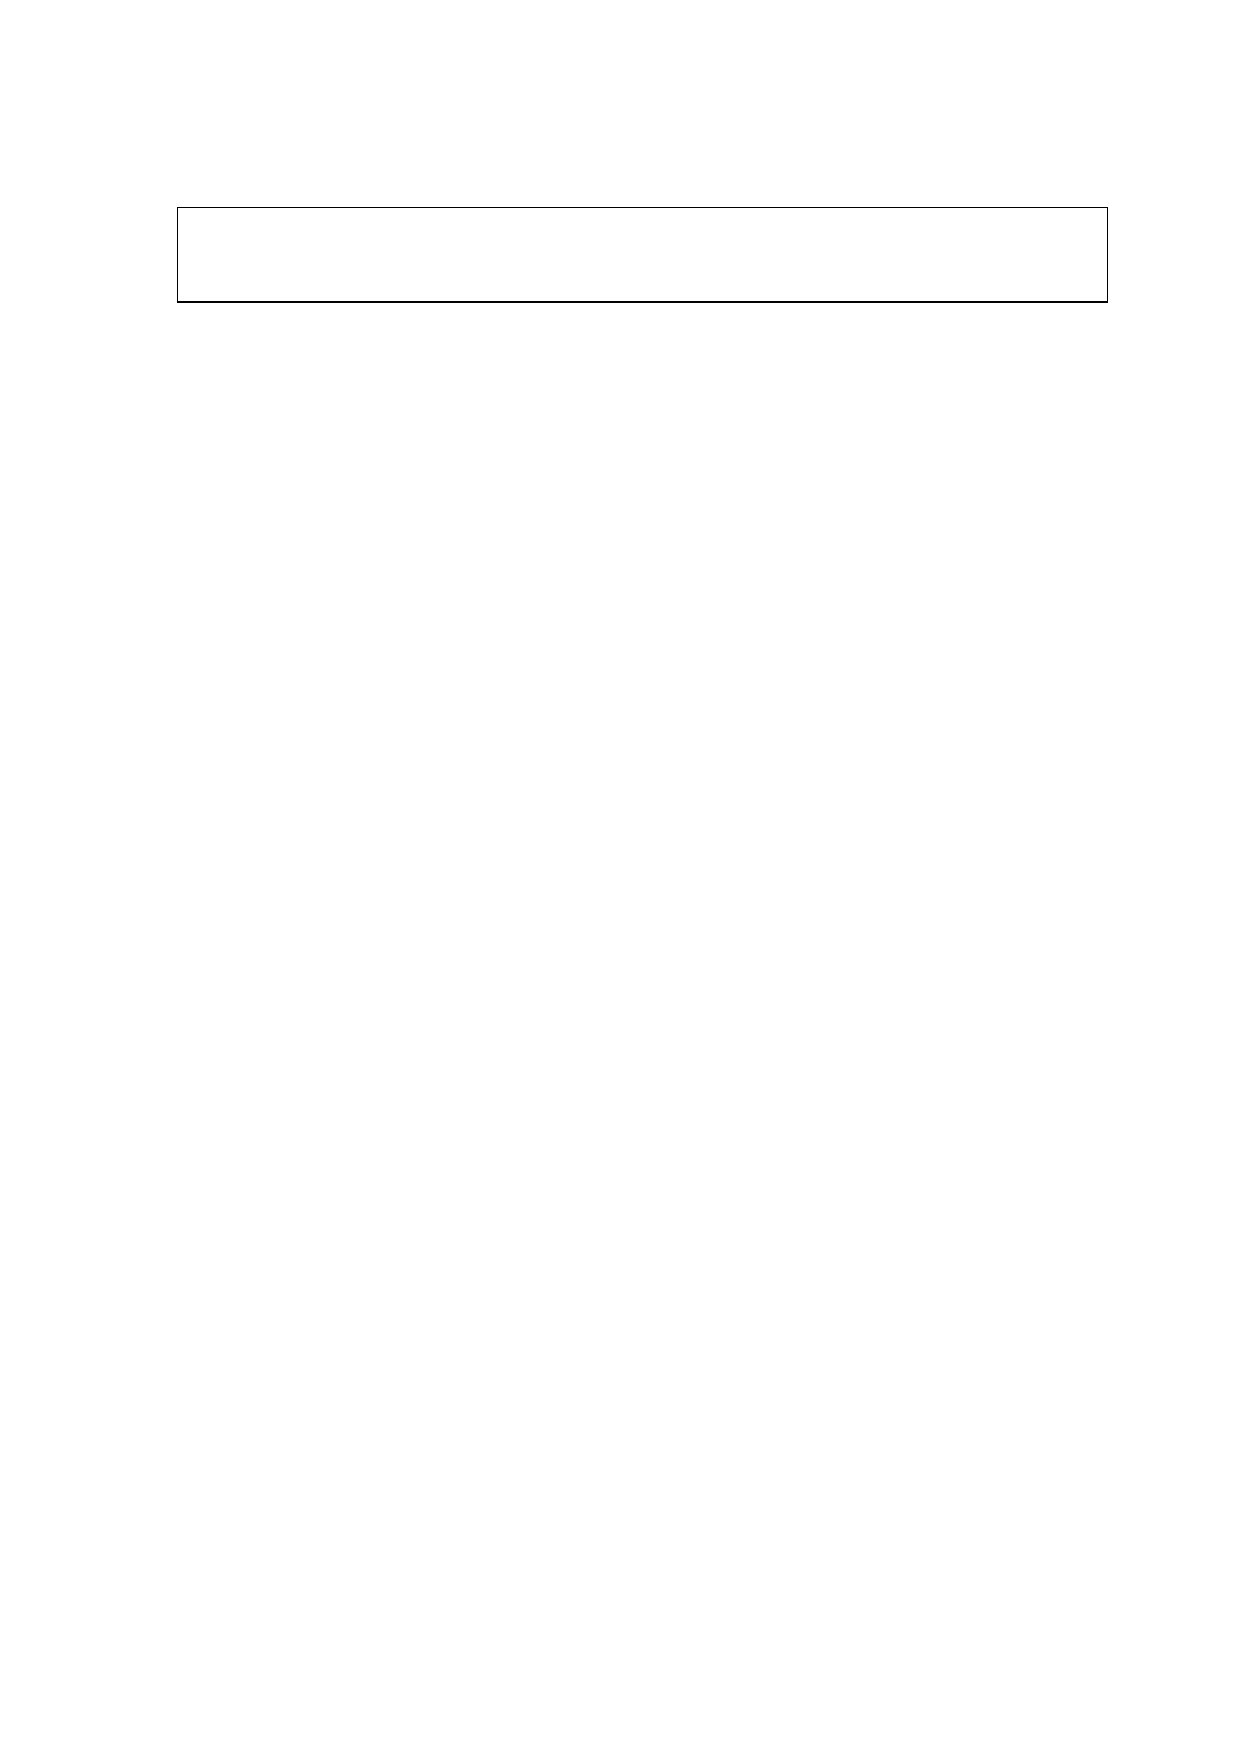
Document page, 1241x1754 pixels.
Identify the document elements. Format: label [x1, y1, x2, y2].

table_header [178, 208, 1107, 301]
